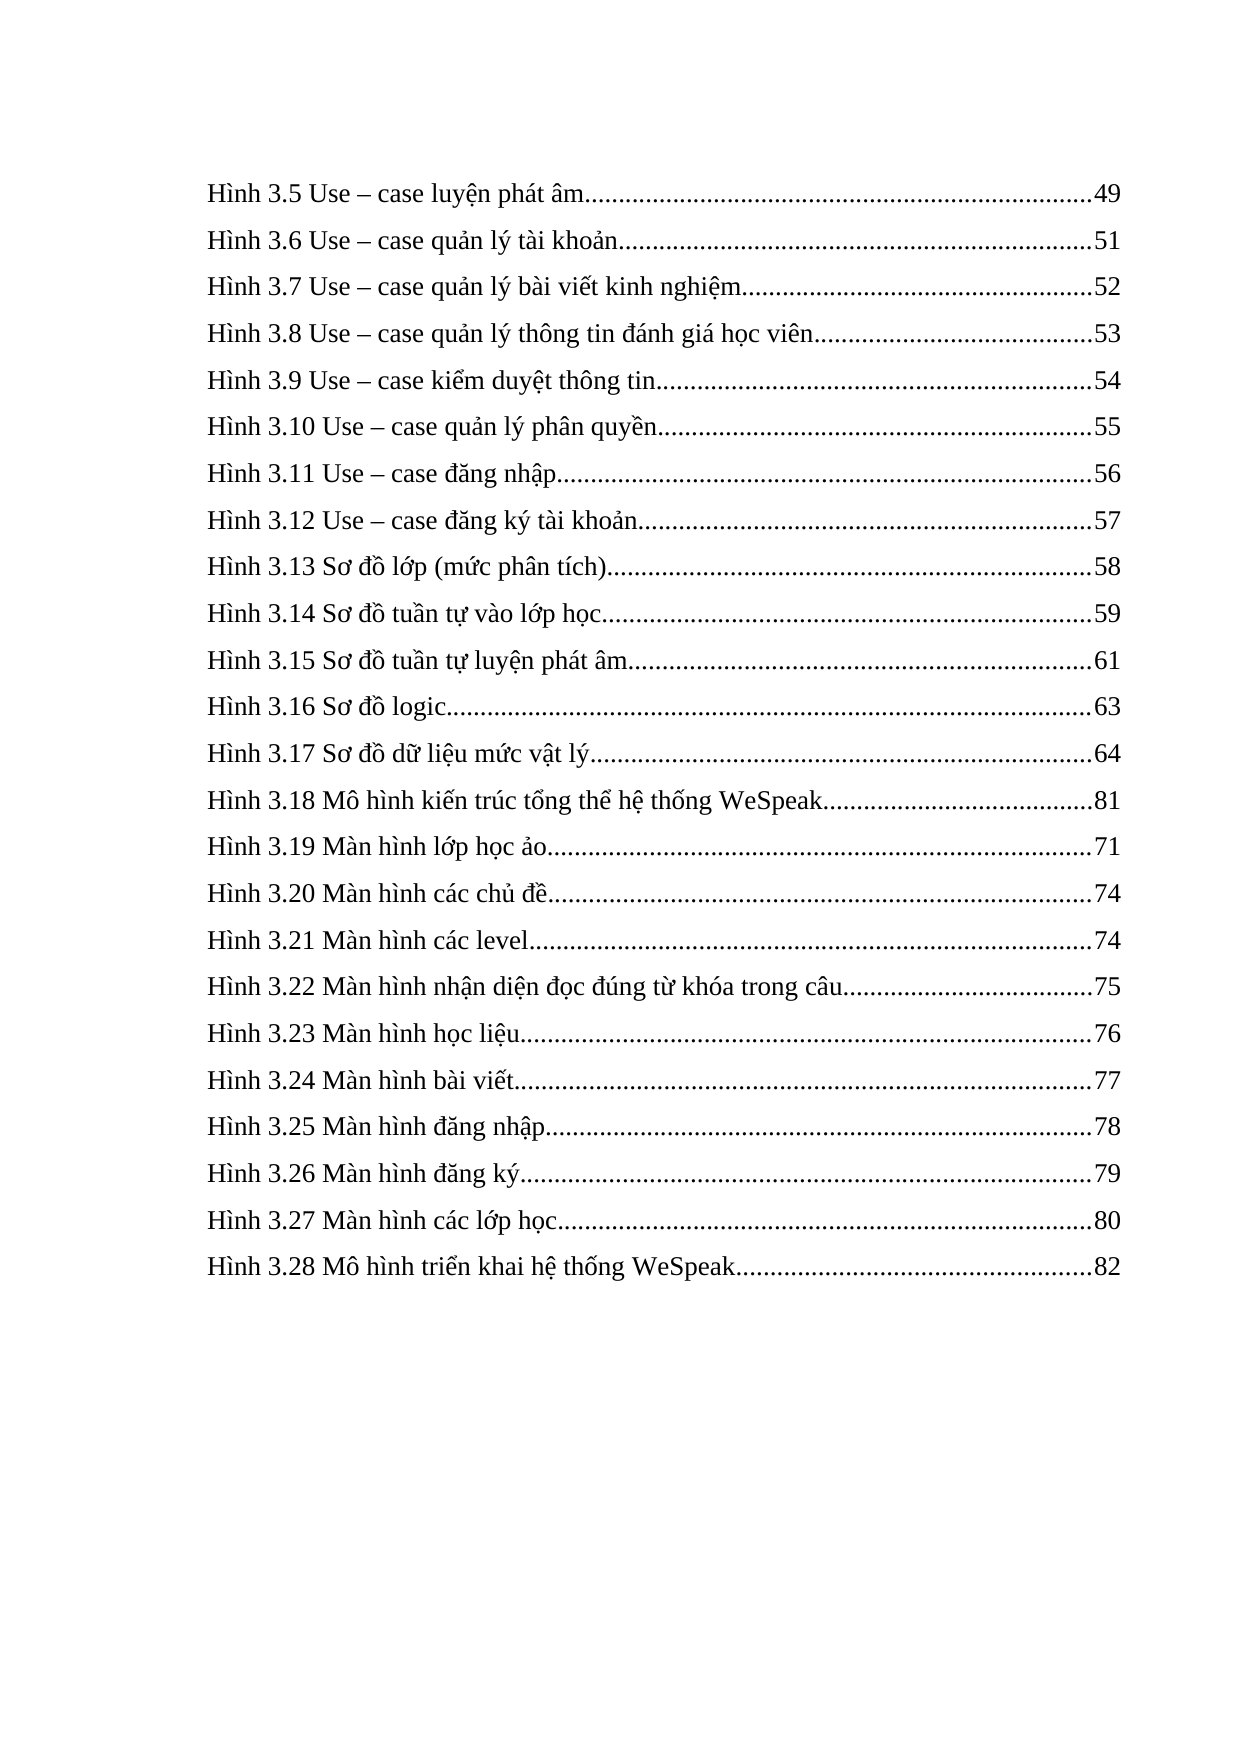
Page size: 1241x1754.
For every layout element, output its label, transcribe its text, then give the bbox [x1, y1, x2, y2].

text Hình 3.22 Màn hình nhận diện đọc đúng từ khóa trong câu 75 [207, 971, 1122, 1002]
text Hình 3.23 Màn hình học liệu 76 [207, 1017, 1122, 1048]
text Hình 3.14 Sơ đồ tuần tự vào lớp học 59 [207, 597, 1122, 628]
text Hình 3.13 Sơ đồ lớp (mức phân tích) 58 [207, 551, 1122, 582]
text Hình 3.5 Use – case luyện phát âm 49 [207, 177, 1122, 208]
text Hình 3.27 Màn hình các lớp học 80 [207, 1204, 1122, 1235]
text Hình 3.19 Màn hình lớp học ảo 71 [207, 831, 1122, 862]
text Hình 3.8 Use – case quản lý thông tin đánh giá học viên 53 [207, 317, 1122, 348]
text Hình 3.15 Sơ đồ tuần tự luyện phát âm 61 [207, 644, 1122, 675]
text Hình 3.16 Sơ đồ logic 63 [207, 691, 1122, 722]
text Hình 3.18 Mô hình kiến trúc tổng thể hệ thống WeSpeak 81 [207, 784, 1122, 815]
text Hình 3.28 Mô hình triển khai hệ thống WeSpeak 82 [207, 1251, 1122, 1282]
text Hình 3.12 Use – case đăng ký tài khoản 57 [207, 504, 1122, 535]
text Hình 3.10 Use – case quản lý phân quyền 55 [207, 411, 1122, 442]
text Hình 3.7 Use – case quản lý bài viết kinh nghiệm 52 [207, 271, 1122, 302]
text Hình 3.9 Use – case kiểm duyệt thông tin 54 [207, 364, 1122, 395]
text Hình 3.21 Màn hình các level 74 [207, 924, 1122, 955]
text Hình 3.24 Màn hình bài viết 77 [207, 1064, 1122, 1095]
text Hình 3.17 Sơ đồ dữ liệu mức vật lý 64 [207, 737, 1122, 768]
text Hình 3.26 Màn hình đăng ký 79 [207, 1157, 1122, 1188]
text Hình 3.20 Màn hình các chủ đề 74 [207, 877, 1122, 908]
text Hình 3.11 Use – case đăng nhập 56 [207, 457, 1122, 488]
text Hình 3.25 Màn hình đăng nhập 78 [207, 1111, 1122, 1142]
text Hình 3.6 Use – case quản lý tài khoản 51 [207, 224, 1122, 255]
